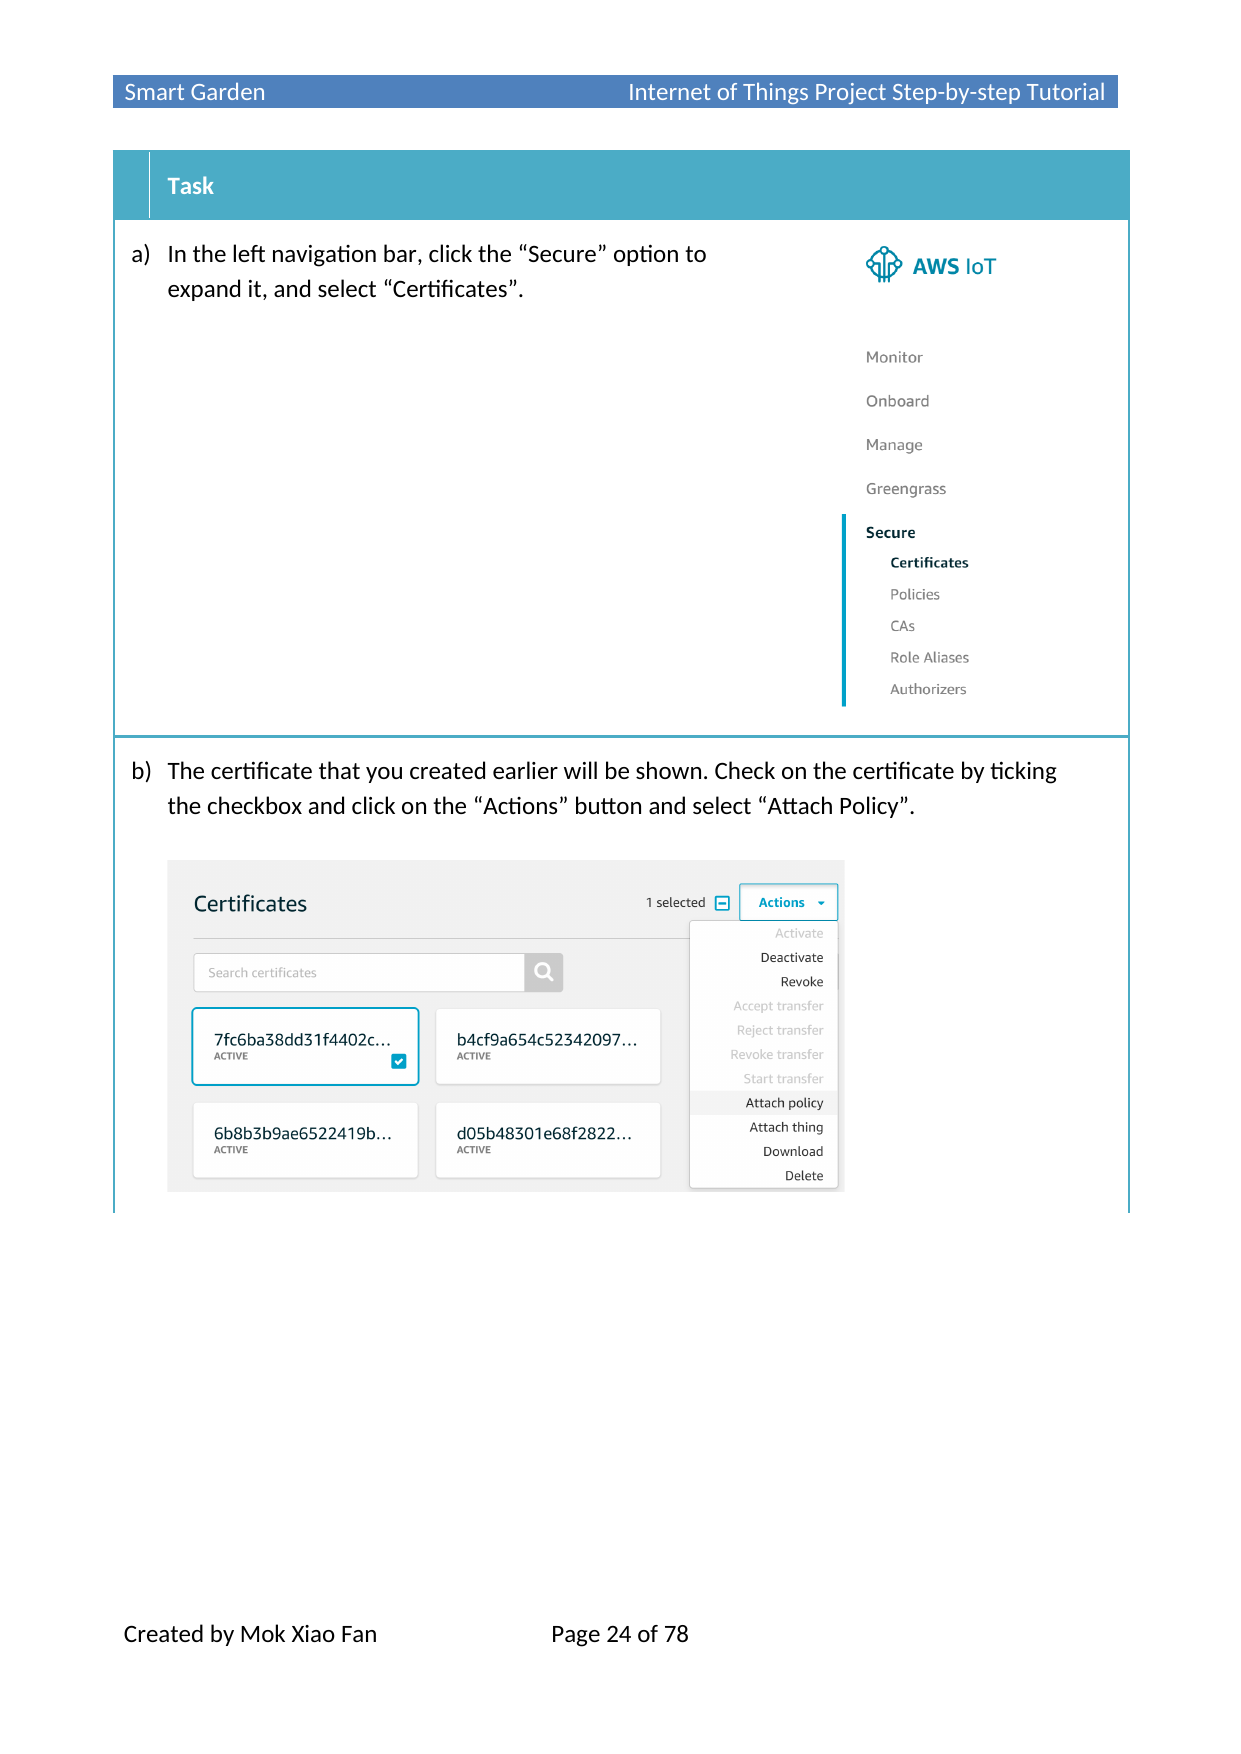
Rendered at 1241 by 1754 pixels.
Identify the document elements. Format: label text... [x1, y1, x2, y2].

table_header Task [150, 152, 1128, 218]
picture [841, 237, 1083, 714]
table_header [115, 152, 149, 218]
picture [167, 860, 845, 1192]
table_cell [775, 220, 1128, 735]
table_cell [115, 738, 149, 1213]
table_cell In the left navigation bar, click the “Secure” option to expand it, and select “Certificates”. [150, 220, 774, 735]
table_cell [115, 220, 149, 735]
table_cell The certificate that you created earlier will be shown. Check on the certificate by ticking the checkbox and click on the “Actions” button and select “Attach Policy”. [150, 738, 1128, 1213]
